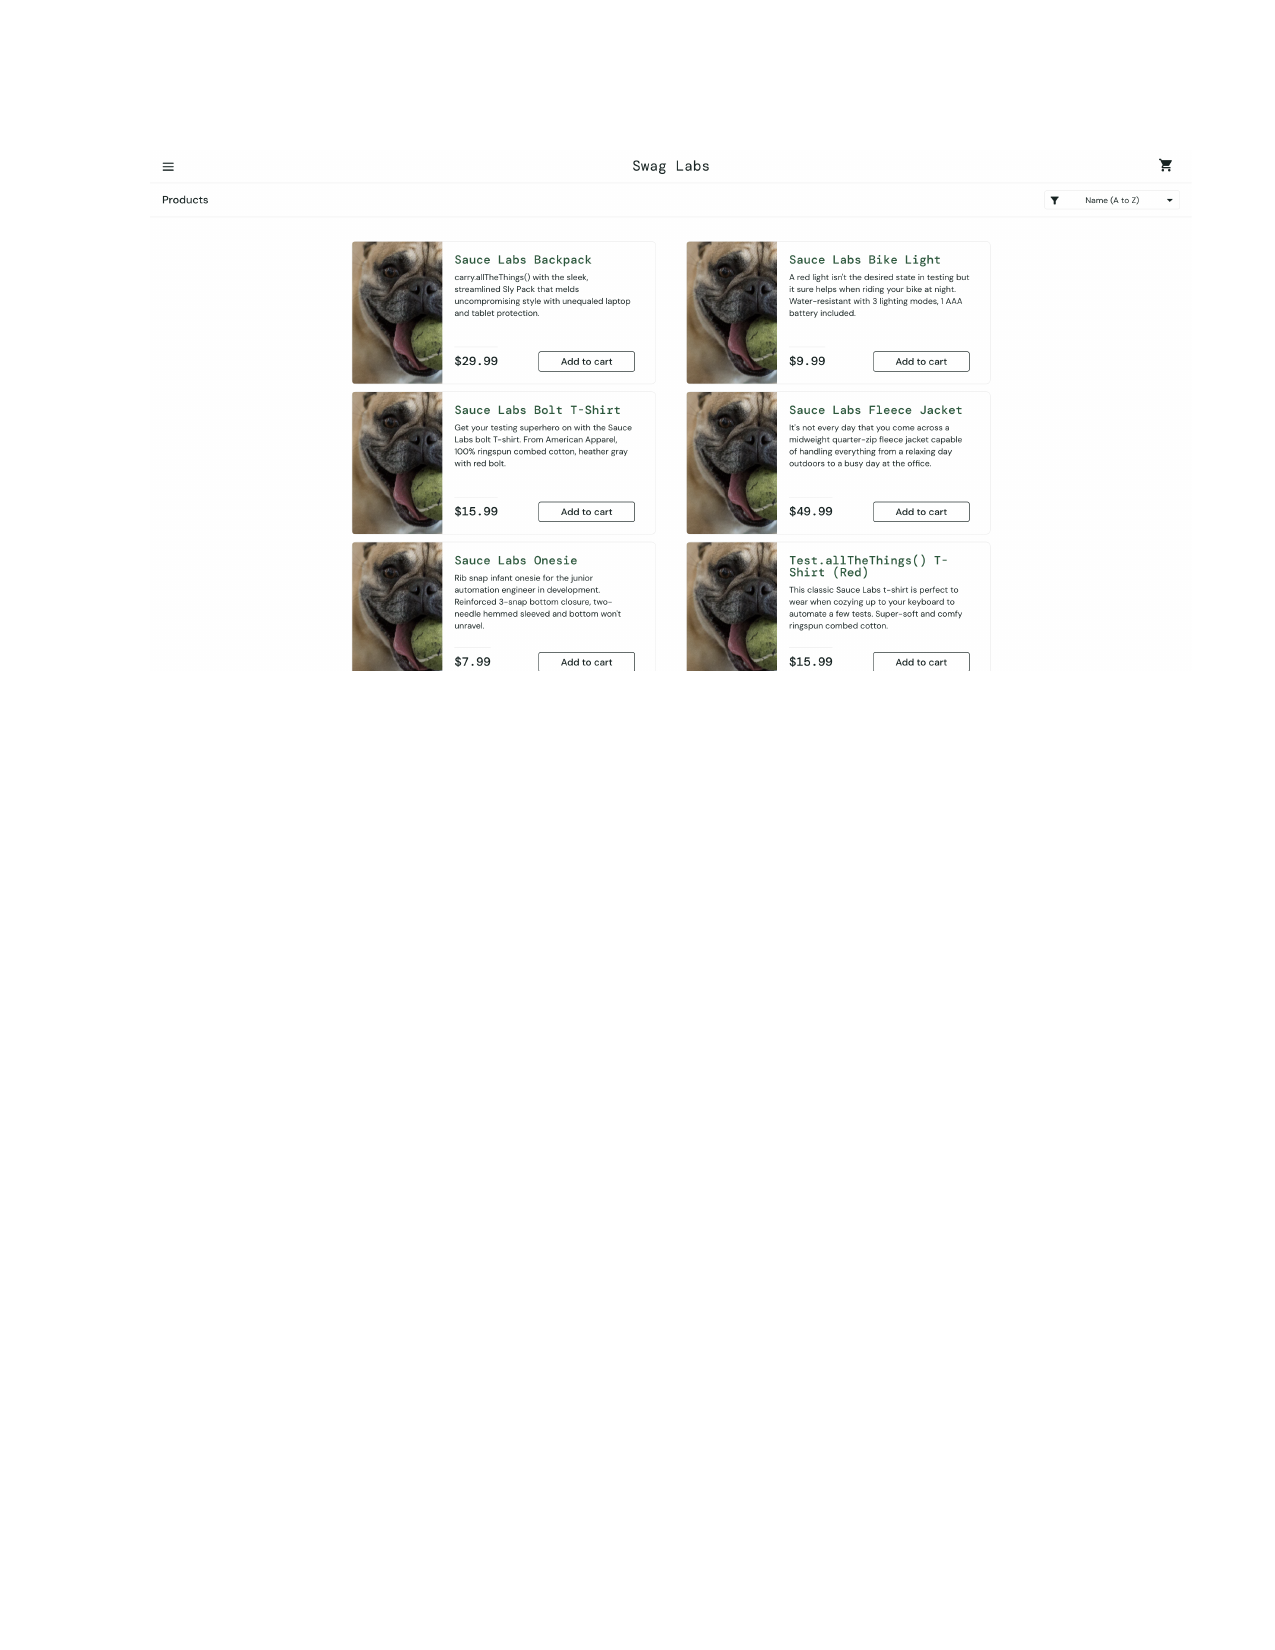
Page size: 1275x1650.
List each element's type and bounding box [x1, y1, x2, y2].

text [150, 150, 1125, 184]
picture [150, 184, 1192, 705]
